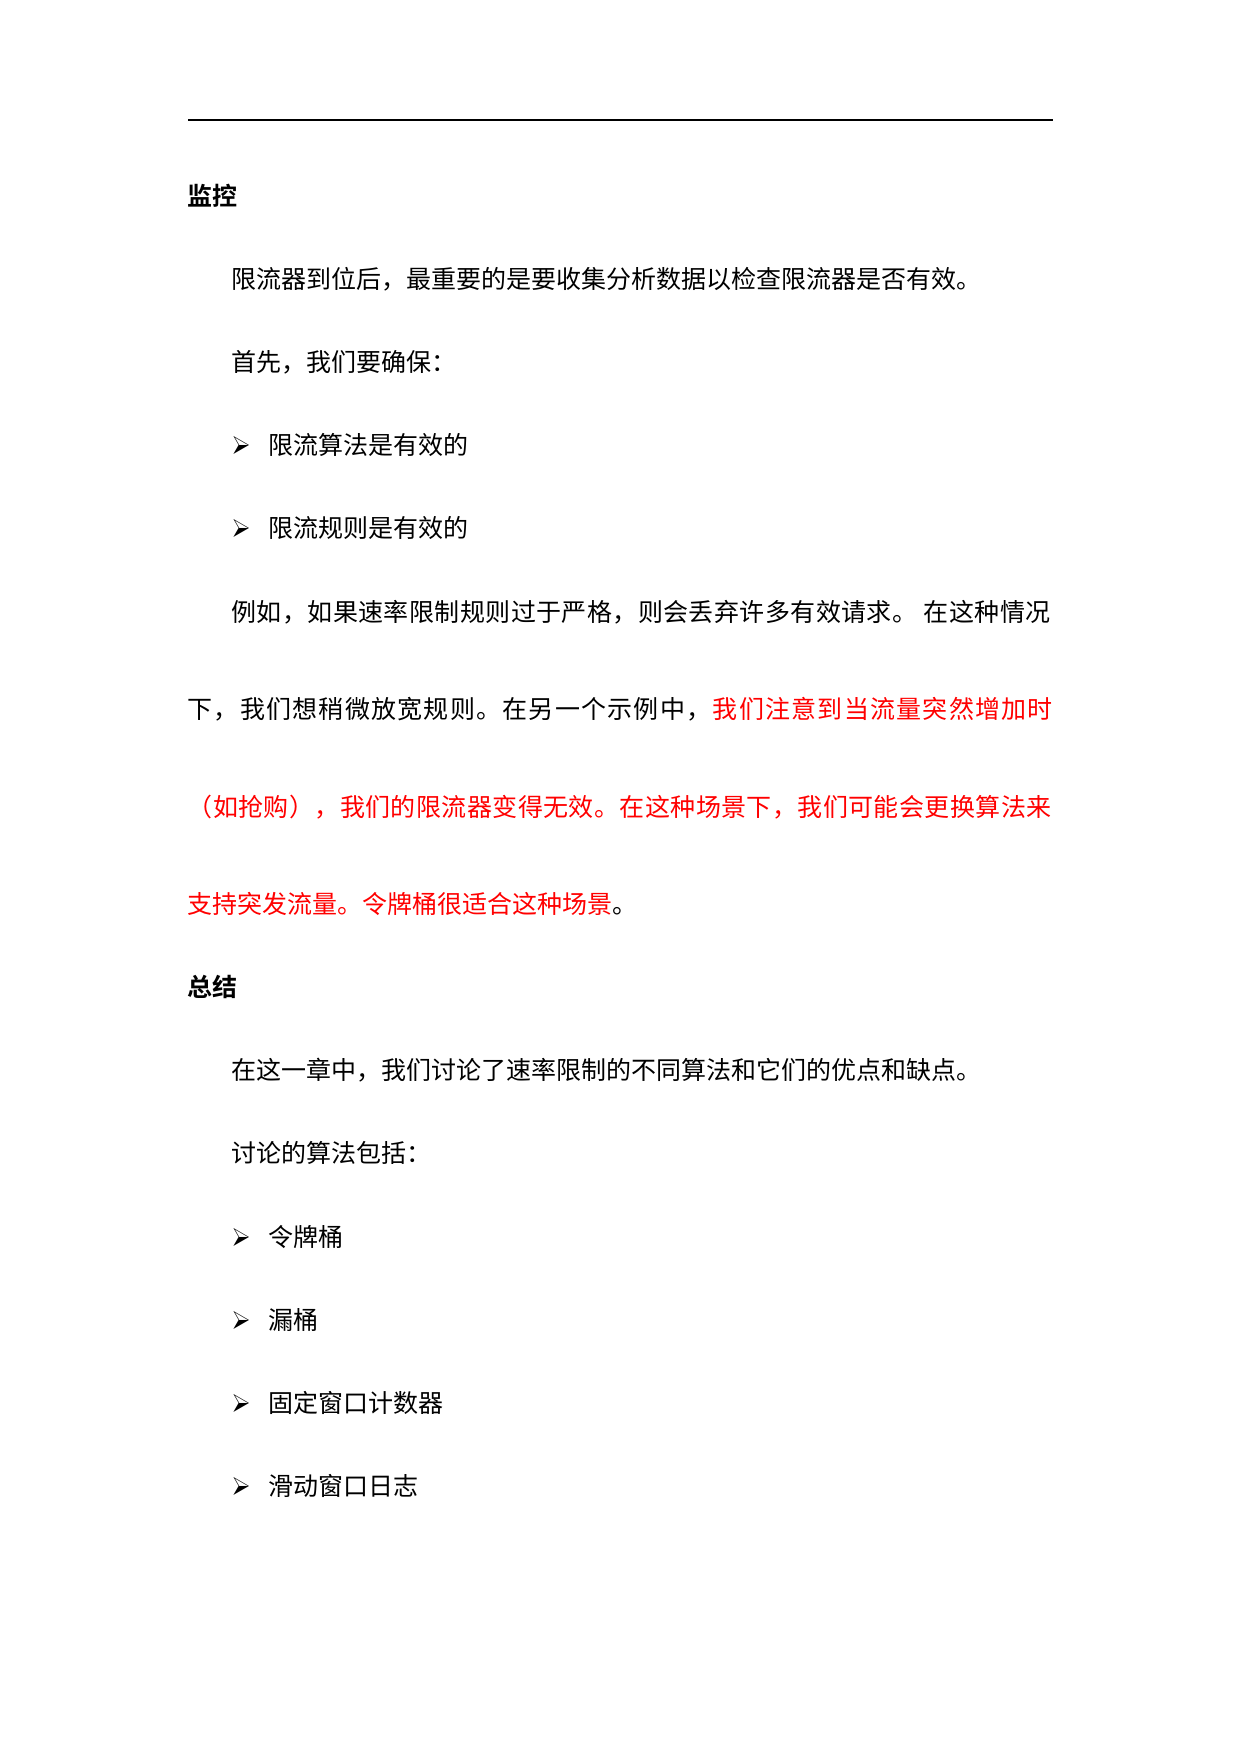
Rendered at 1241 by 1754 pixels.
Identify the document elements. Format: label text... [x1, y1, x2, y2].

list 限流算法是有效的 [231, 411, 1053, 476]
subtitle 总结 [187, 953, 1053, 1018]
list 令牌桶 [231, 1203, 1053, 1268]
text 在这一章中，我们讨论了速率限制的不同算法和它们的优点和缺点。 [187, 1036, 1053, 1101]
list 漏桶 [231, 1286, 1053, 1351]
text 首先，我们要确保： [187, 328, 1053, 393]
text 例如，如果速率限制规则过于严格，则会丢弃许多有效请求。 在这种情况下，我们想稍微放宽规则。在另一个示例中，我们注意到当流量突然增加时（如抢购），我们的限流器变得无效。在这种场景下，我们可能会更换算法来支持突发流量。令牌桶很适合这种场景。 [187, 578, 1053, 935]
list 滑动窗口日志 [231, 1452, 1053, 1517]
subtitle 监控 [187, 162, 1053, 227]
text 讨论的算法包括： [187, 1119, 1053, 1184]
list 限流规则是有效的 [231, 494, 1053, 559]
text 限流器到位后，最重要的是要收集分析数据以检查限流器是否有效。 [187, 245, 1053, 310]
list 固定窗口计数器 [231, 1369, 1053, 1434]
